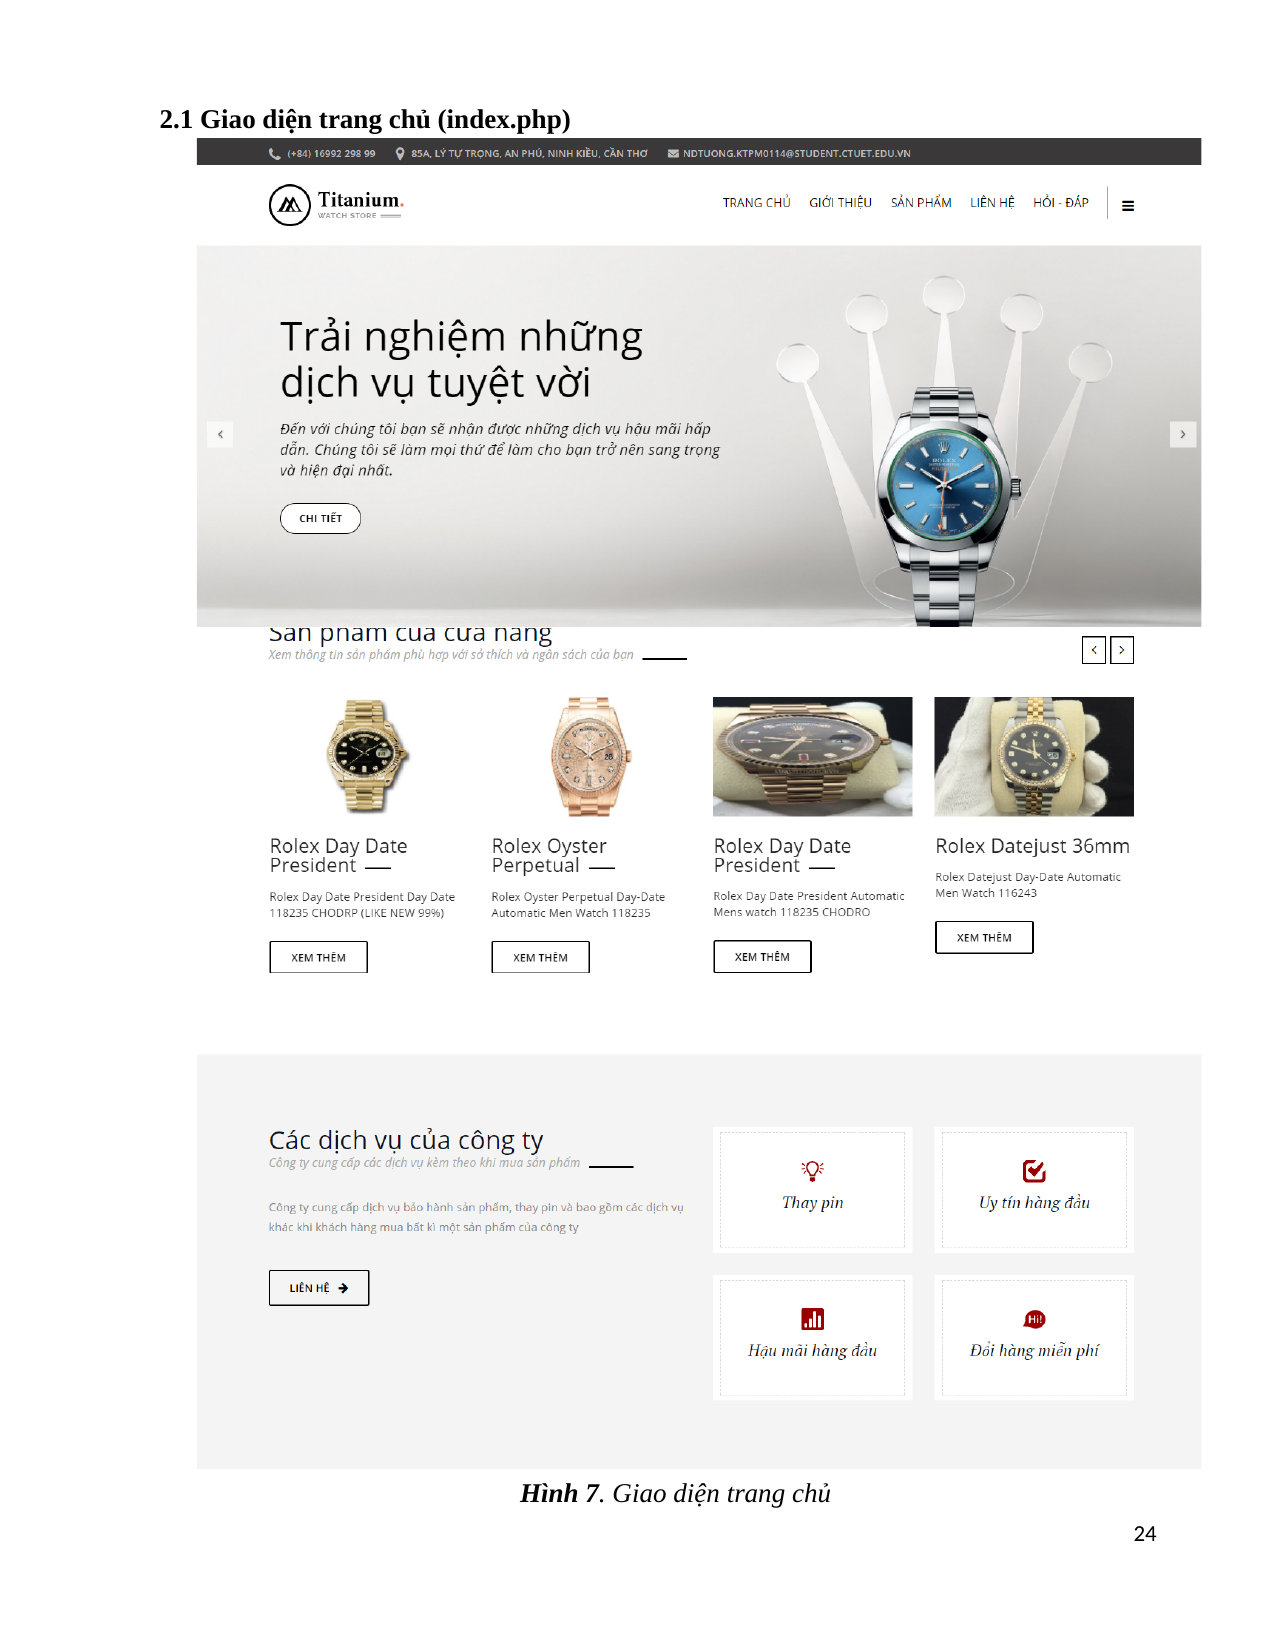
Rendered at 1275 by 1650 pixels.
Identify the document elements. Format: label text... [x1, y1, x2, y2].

picture [196, 138, 1202, 1469]
subtitle 2.1 Giao diện trang chủ (index.php) [159, 103, 1156, 134]
list Hình 7. Giao diện trang chủ [197, 1477, 1156, 1508]
